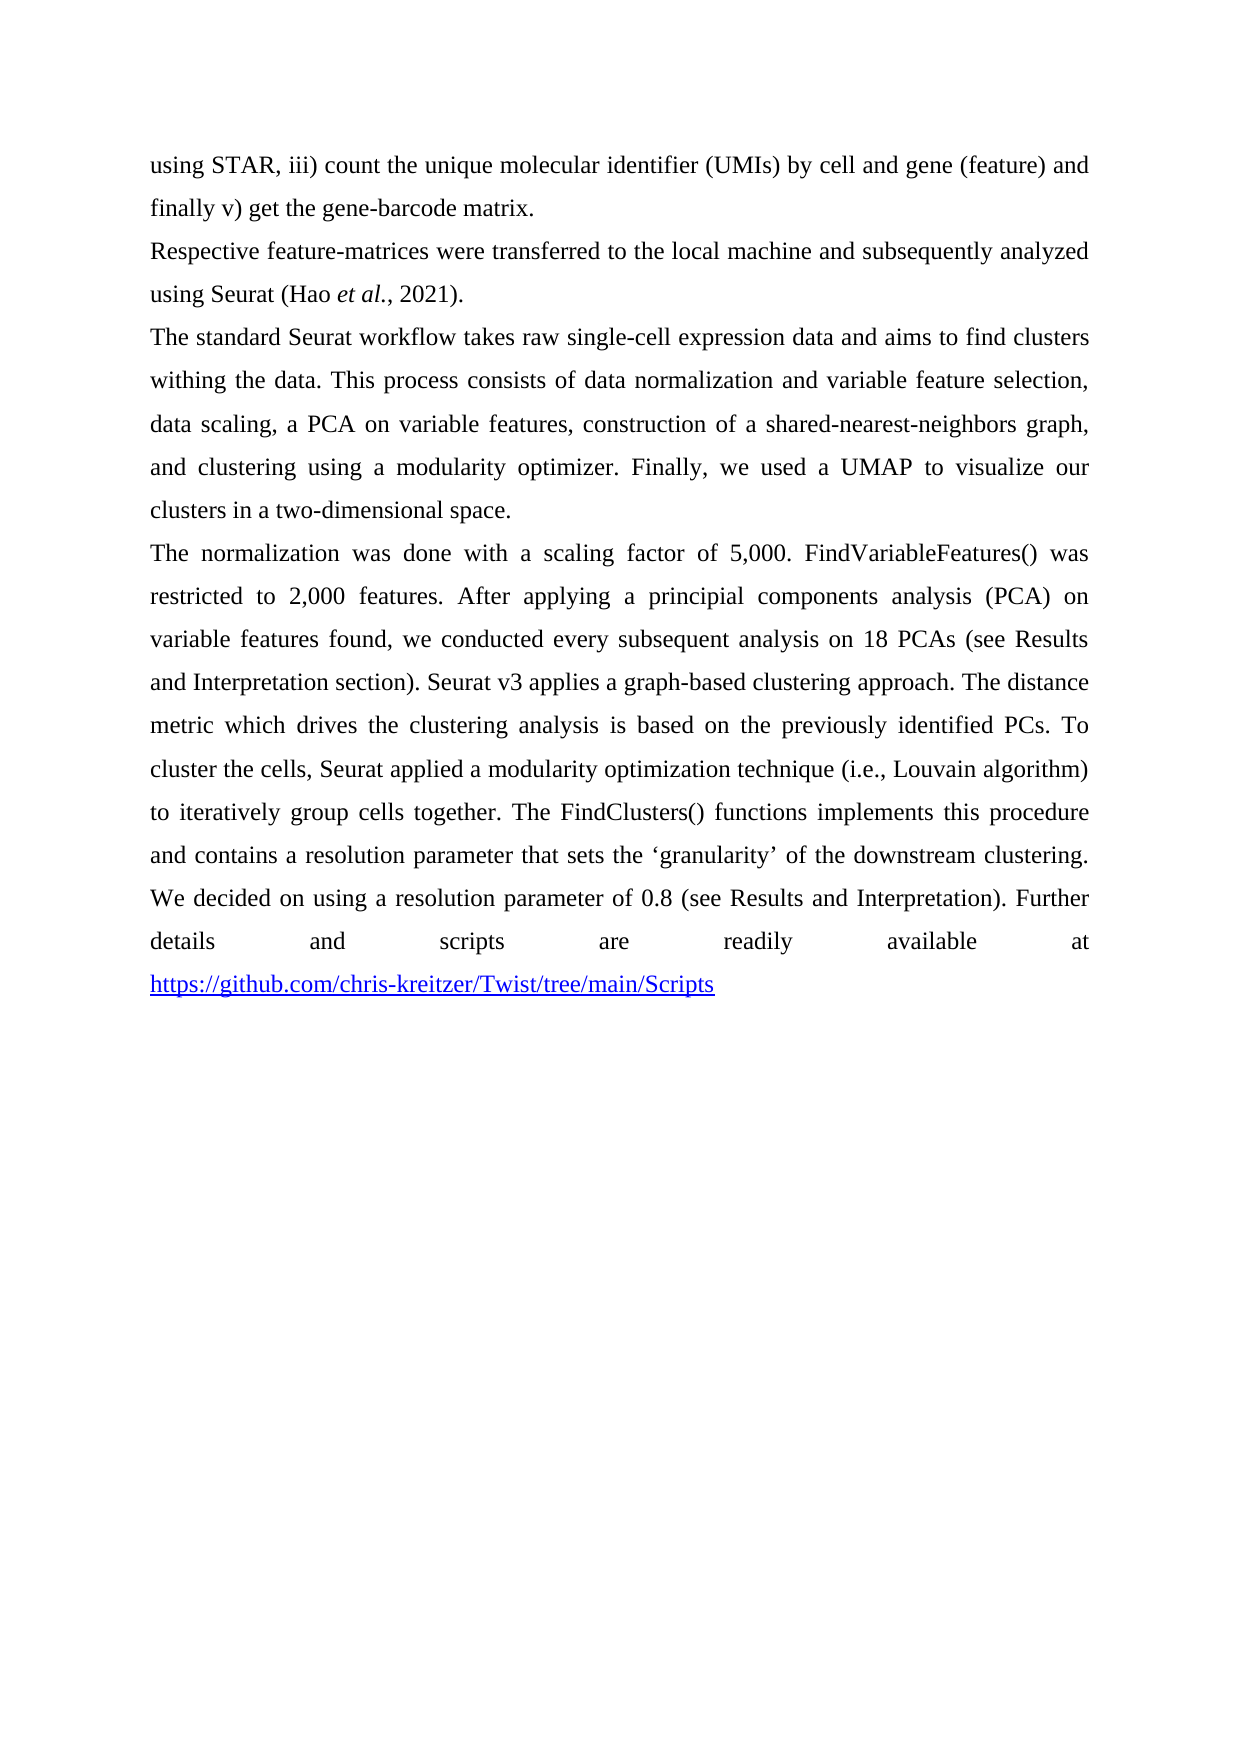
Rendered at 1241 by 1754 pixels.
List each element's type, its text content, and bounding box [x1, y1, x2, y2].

text The standard Seurat workflow takes raw single-cell expression data and aims to find clusters withing the data. This process consists of data normalization and variable feature selection, data scaling, a PCA on variable features, construction of a shared-nearest-neighbors graph, and clustering using a modularity optimizer. Finally, we used a UMAP to visualize our clusters in a two-dimensional space. [150, 322, 1090, 524]
text The normalization was done with a scaling factor of 5,000. FindVariableFeatures() was restricted to 2,000 features. After applying a principial components analysis (PCA) on variable features found, we conducted every subsequent analysis on 18 PCAs (see Results and Interpretation section). Seurat v3 applies a graph-based clustering approach. The distance metric which drives the clustering analysis is based on the previously identified PCs. To cluster the cells, Seurat applied a modularity optimization technique (i.e., Louvain algorithm) to iteratively group cells together. The FindClusters() functions implements this procedure and contains a resolution parameter that sets the ‘granularity’ of the downstream clustering. We decided on using a resolution parameter of 0.8 (see Results and Interpretation). Further details and scripts are readily available at https://github.com/chris-kreitzer/Twist/tree/main/Scripts [150, 538, 1090, 998]
text Respective feature-matrices were transferred to the local machine and subsequently analyzed using Seurat (Hao et al., 2021). [150, 236, 1090, 308]
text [150, 150, 1090, 222]
